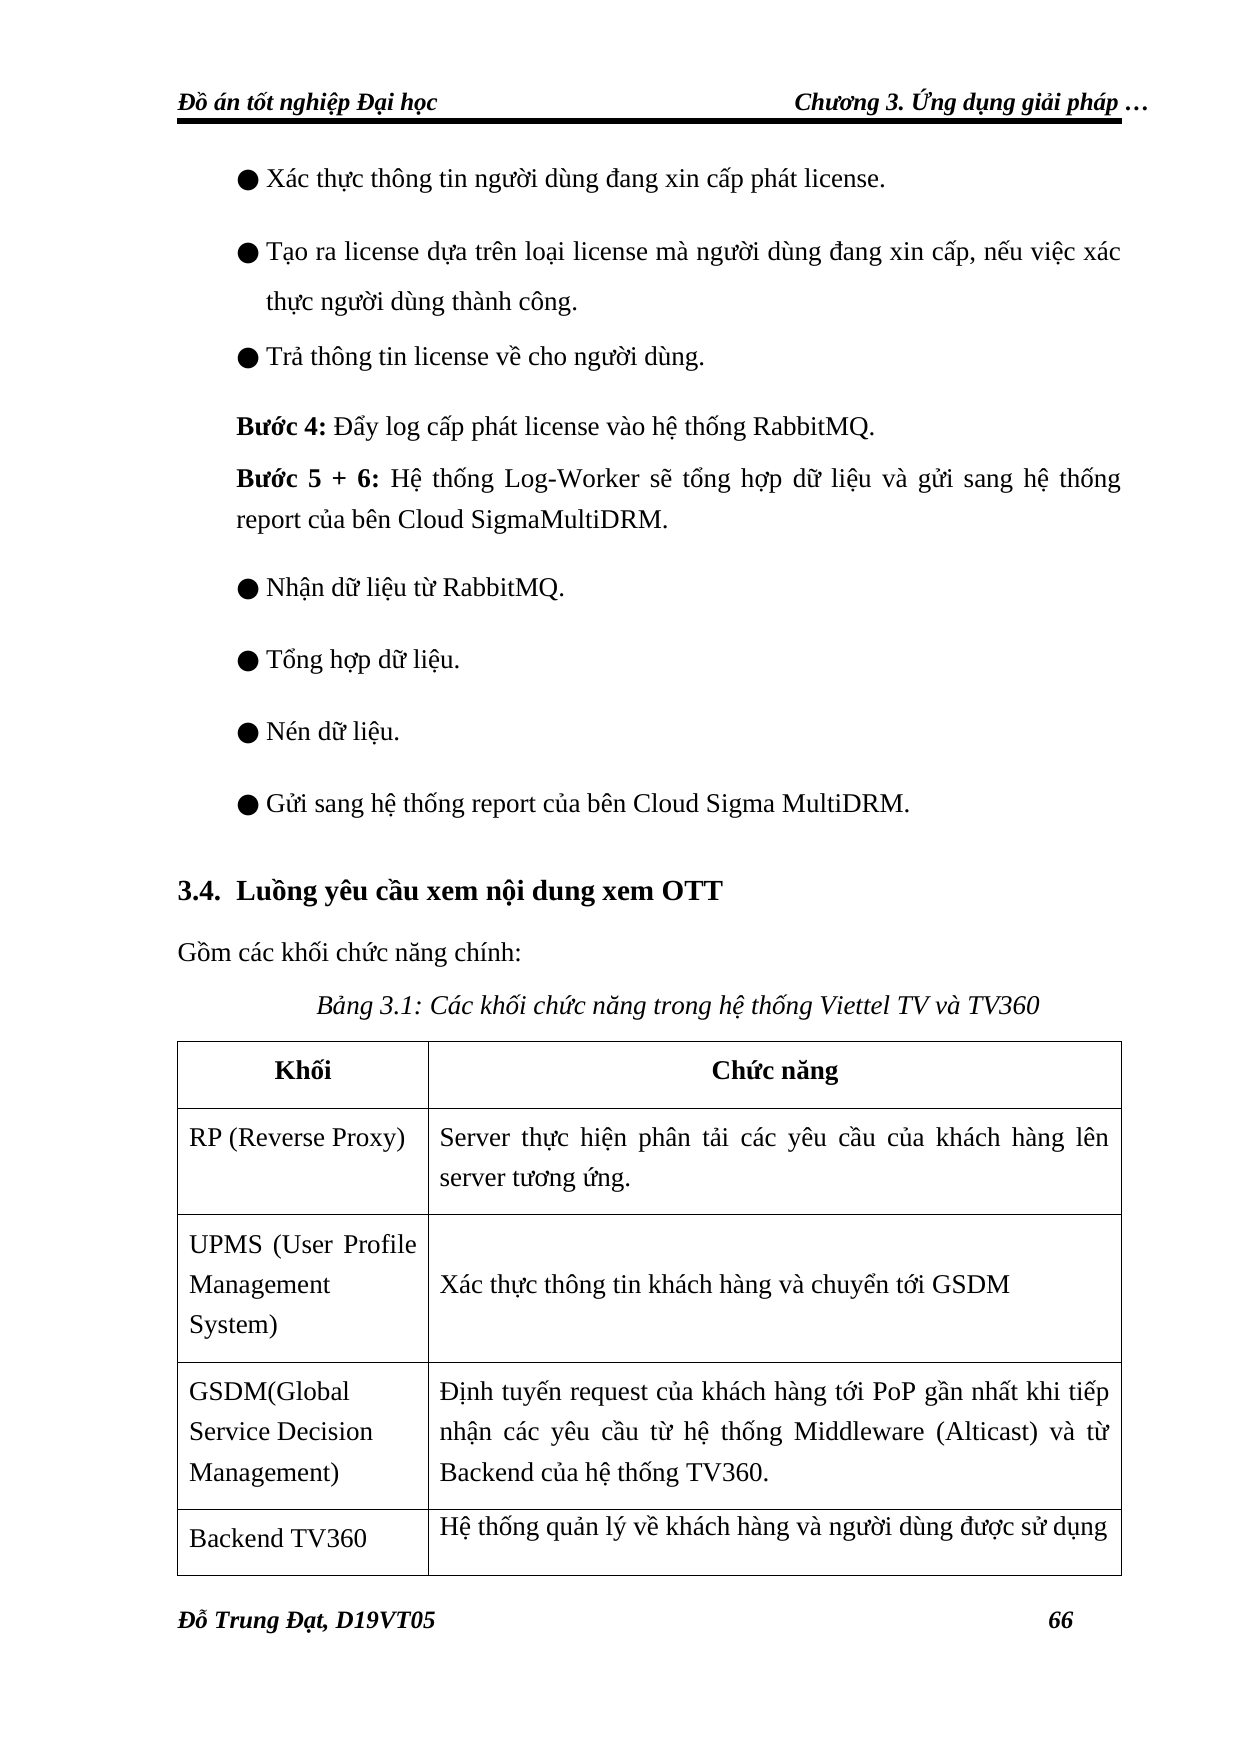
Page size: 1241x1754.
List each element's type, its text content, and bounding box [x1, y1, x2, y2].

text Gồm các khối chức năng chính: [177, 936, 1122, 967]
table_header Chức năng [429, 1042, 1121, 1107]
table_cell RP (Reverse Proxy) [178, 1109, 428, 1214]
table_cell Định tuyến request của khách hàng tới PoP gần nhất khi tiếp nhận các yêu cầu từ hệ thống Middleware (Alticast) và từ Backend của hệ thống TV360. [429, 1363, 1121, 1509]
table_header Khối [178, 1042, 428, 1107]
list Tổng hợp dữ liệu. [236, 628, 1122, 683]
list Xác thực thông tin người dùng đang xin cấp phát license. [236, 148, 1122, 203]
text Bảng 3.1: Các khối chức năng trong hệ thống Viettel TV và TV360 [177, 989, 1122, 1020]
table_cell GSDM(Global Service Decision Management) [178, 1363, 428, 1509]
list Nén dữ liệu. [236, 700, 1122, 756]
table_cell Server thực hiện phân tải các yêu cầu của khách hàng lên server tương ứng. [429, 1109, 1121, 1214]
list Tạo ra license dựa trên loại license mà người dùng đang xin cấp, nếu việc xác thực người dùng thành công. [236, 220, 1122, 316]
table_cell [429, 1510, 1121, 1575]
table_cell Xác thực thông tin khách hàng và chuyển tới GSDM [429, 1215, 1121, 1362]
table_cell Backend TV360 [178, 1510, 428, 1575]
text Bước 5 + 6: Hệ thống Log-Worker sẽ tổng hợp dữ liệu và gửi sang hệ thống report của bên Cloud SigmaMultiDRM. [236, 462, 1122, 534]
list Nhận dữ liệu từ RabbitMQ. [236, 556, 1122, 611]
list Gửi sang hệ thống report của bên Cloud Sigma MultiDRM. [236, 772, 1122, 828]
table_cell UPMS (User Profile Management System) [178, 1215, 428, 1362]
list Trả thông tin license về cho người dùng. [236, 325, 1122, 381]
text Bước 4: Đẩy log cấp phát license vào hệ thống RabbitMQ. [177, 409, 1122, 441]
subtitle Luồng yêu cầu xem nội dung xem OTT [177, 873, 1122, 907]
